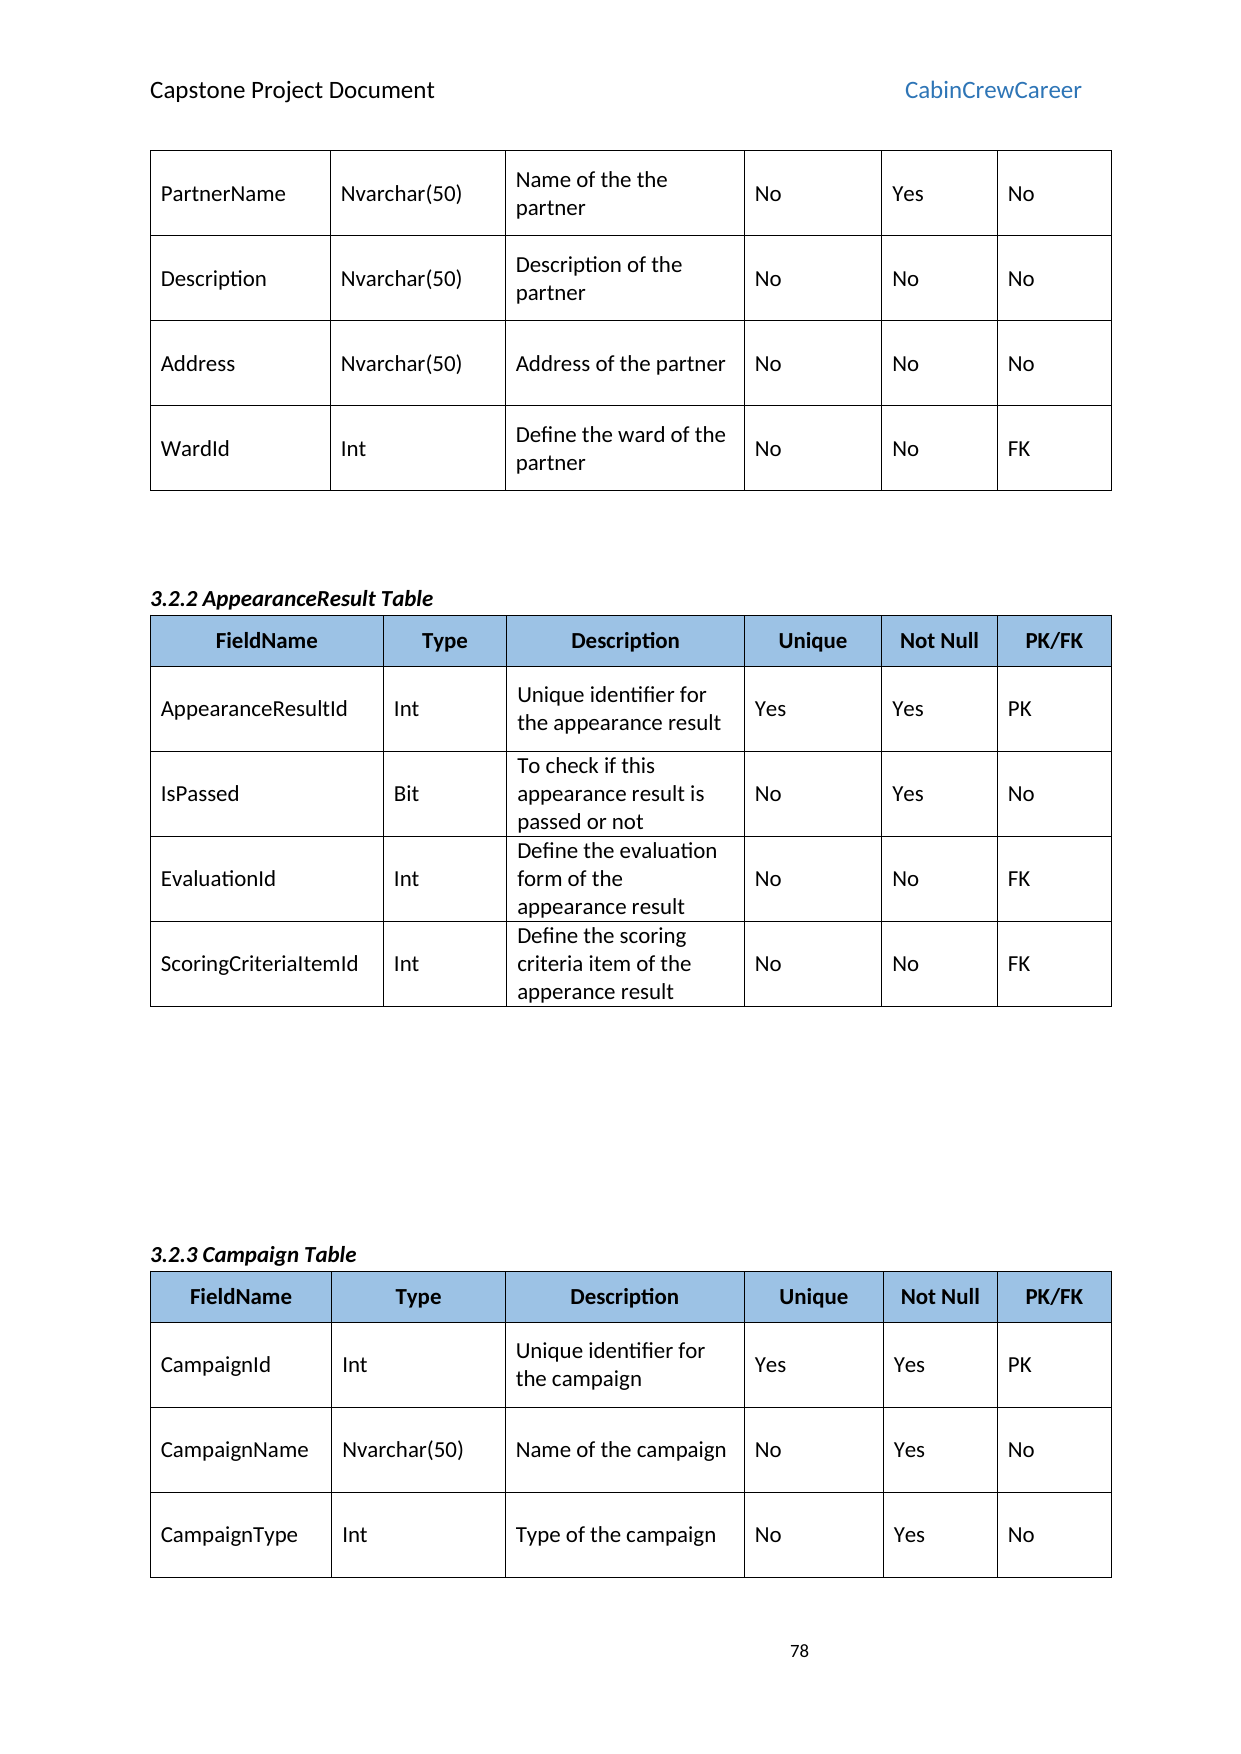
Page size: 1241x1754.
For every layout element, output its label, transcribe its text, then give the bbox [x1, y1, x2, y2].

table_cell Yes [884, 1493, 997, 1577]
table_header FieldName [151, 616, 383, 666]
table_cell Description of the partner [506, 236, 744, 320]
table_cell CampaignName [151, 1408, 331, 1492]
table_cell Name of the the partner [506, 151, 744, 235]
table_cell ScoringCriteriaItemId [151, 922, 383, 1006]
table_cell Yes [884, 1323, 997, 1407]
table_cell No [745, 837, 881, 921]
table_cell To check if this appearance result is passed or not [507, 752, 744, 836]
table_cell Nvarchar(50) [331, 151, 505, 235]
table_cell Address [151, 321, 330, 405]
table_cell No [745, 1493, 883, 1577]
table_cell CampaignType [151, 1493, 331, 1577]
table_cell No [998, 1408, 1111, 1492]
table_cell No [998, 1493, 1111, 1577]
table_cell No [745, 922, 881, 1006]
subtitle 3.2.3 Campaign Table [150, 1240, 1090, 1268]
table_header Type [332, 1272, 505, 1322]
table_cell Yes [882, 667, 997, 751]
table_cell No [882, 321, 997, 405]
table_cell Nvarchar(50) [331, 236, 505, 320]
table_cell FK [998, 406, 1111, 490]
table_cell Define the ward of the partner [506, 406, 744, 490]
table_cell No [745, 321, 881, 405]
table_cell No [998, 151, 1111, 235]
table_cell Int [332, 1323, 505, 1407]
table_cell Type of the campaign [506, 1493, 744, 1577]
table_cell No [745, 752, 881, 836]
table_cell Int [384, 922, 506, 1006]
table_header Description [506, 1272, 744, 1322]
table_cell PartnerName [151, 151, 330, 235]
table_cell WardId [151, 406, 330, 490]
table_cell No [998, 236, 1111, 320]
table_cell No [998, 321, 1111, 405]
table_cell AppearanceResultId [151, 667, 383, 751]
table_cell Unique identifier for the appearance result [507, 667, 744, 751]
table_cell No [745, 406, 881, 490]
table_header Unique [745, 616, 881, 666]
table_cell No [998, 752, 1111, 836]
table_cell PK [998, 667, 1111, 751]
table_header Unique [745, 1272, 883, 1322]
table_cell Yes [745, 667, 881, 751]
table_cell Description [151, 236, 330, 320]
table_cell Unique identifier for the campaign [506, 1323, 744, 1407]
table_header PK/FK [998, 616, 1111, 666]
table_cell Yes [745, 1323, 883, 1407]
table_header Not Null [882, 616, 997, 666]
table_cell Nvarchar(50) [331, 321, 505, 405]
table_cell Bit [384, 752, 506, 836]
table_cell IsPassed [151, 752, 383, 836]
table_cell Yes [884, 1408, 997, 1492]
table_cell Define the evaluation form of the appearance result [507, 837, 744, 921]
table_cell FK [998, 922, 1111, 1006]
table_header Type [384, 616, 506, 666]
table_cell No [882, 406, 997, 490]
table_cell No [745, 236, 881, 320]
table_cell Define the scoring criteria item of the apperance result [507, 922, 744, 1006]
table_cell PK [998, 1323, 1111, 1407]
table_cell Int [384, 667, 506, 751]
table_cell Nvarchar(50) [332, 1408, 505, 1492]
table_cell No [745, 1408, 883, 1492]
table_cell FK [998, 837, 1111, 921]
table_cell EvaluationId [151, 837, 383, 921]
table_cell No [882, 236, 997, 320]
table_header FieldName [151, 1272, 331, 1322]
table_cell Int [332, 1493, 505, 1577]
table_header PK/FK [998, 1272, 1111, 1322]
table_cell No [882, 837, 997, 921]
table_cell No [882, 922, 997, 1006]
table_cell Address of the partner [506, 321, 744, 405]
table_cell Name of the campaign [506, 1408, 744, 1492]
table_cell CampaignId [151, 1323, 331, 1407]
table_cell Int [331, 406, 505, 490]
table_cell Yes [882, 151, 997, 235]
table_cell Yes [882, 752, 997, 836]
subtitle 3.2.2 AppearanceResult Table [150, 584, 1090, 612]
table_cell Int [384, 837, 506, 921]
table_cell No [745, 151, 881, 235]
table_header Not Null [884, 1272, 997, 1322]
table_header Description [507, 616, 744, 666]
